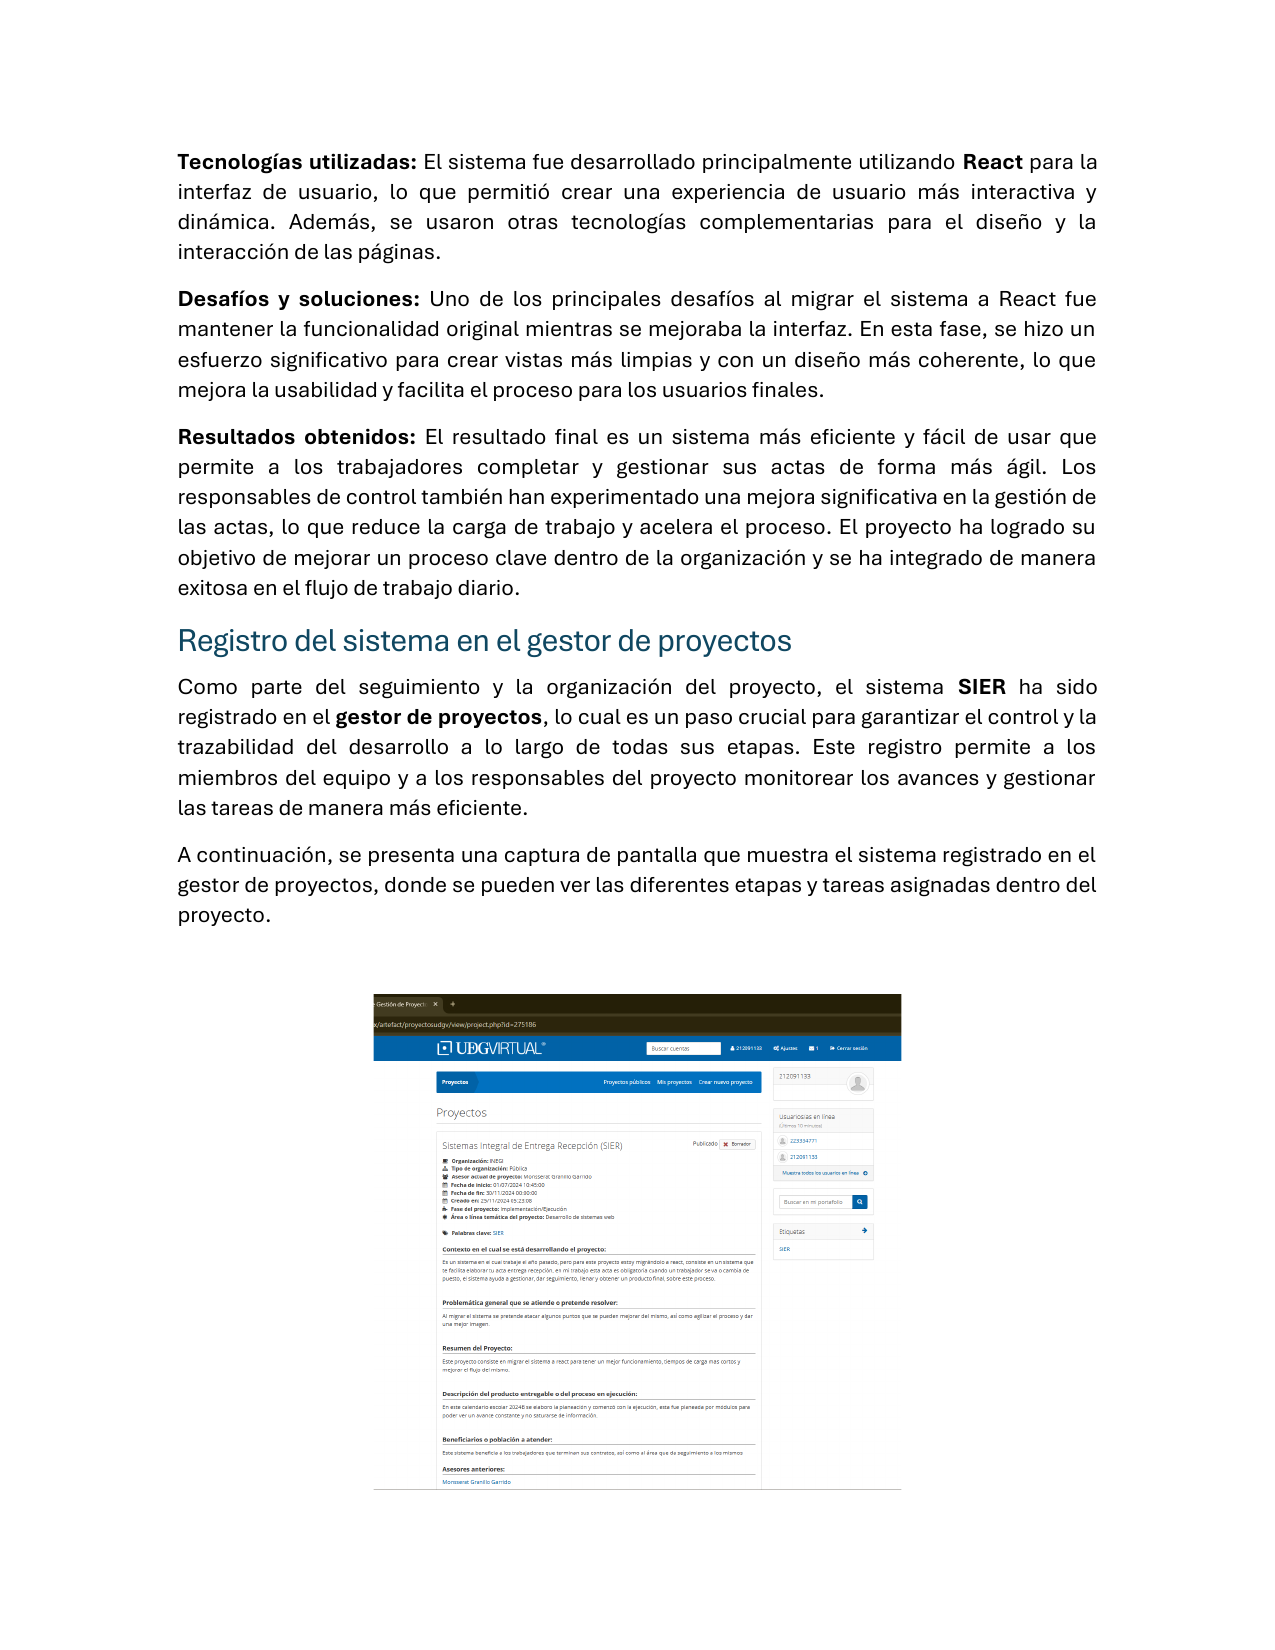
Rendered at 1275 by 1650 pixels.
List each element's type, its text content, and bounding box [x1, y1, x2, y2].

text Tecnologías utilizadas: El sistema fue desarrollado principalmente utilizando React para la interfaz de usuario, lo que permitió crear una experiencia de usuario más interactiva y dinámica. Además, se usaron otras tecnologías complementarias para el diseño y la interacción de las páginas. [177, 148, 1098, 266]
text Desafíos y soluciones: Uno de los principales desafíos al migrar el sistema a React fue mantener la funcionalidad original mientras se mejoraba la interfaz. En esta fase, se hizo un esfuerzo significativo para crear vistas más limpias y con un diseño más coherente, lo que mejora la usabilidad y facilita el proceso para los usuarios finales. [177, 285, 1098, 404]
picture [373, 994, 902, 1490]
text A continuación, se presenta una captura de pantalla que muestra el sistema registrado en el gestor de proyectos, donde se pueden ver las diferentes etapas y tareas asignadas dentro del proyecto. [177, 841, 1098, 929]
text Como parte del seguimiento y la organización del proyecto, el sistema SIER ha sido registrado en el gestor de proyectos, lo cual es un paso crucial para garantizar el control y la trazabilidad del desarrollo a lo largo de todas sus etapas. Este registro permite a los miembros del equipo y a los responsables del proyecto monitorear los avances y gestionar las tareas de manera más eficiente. [177, 673, 1098, 822]
text Resultados obtenidos: El resultado final es un sistema más eficiente y fácil de usar que permite a los trabajadores completar y gestionar sus actas de forma más ágil. Los responsables de control también han experimentado una mejora significativa en la gestión de las actas, lo que reduce la carga de trabajo y acelera el proceso. El proyecto ha logrado su objetivo de mejorar un proceso clave dentro de la organización y se ha integrado de manera exitosa en el flujo de trabajo diario. [177, 423, 1098, 602]
subtitle Registro del sistema en el gestor de proyectos [177, 621, 1098, 661]
